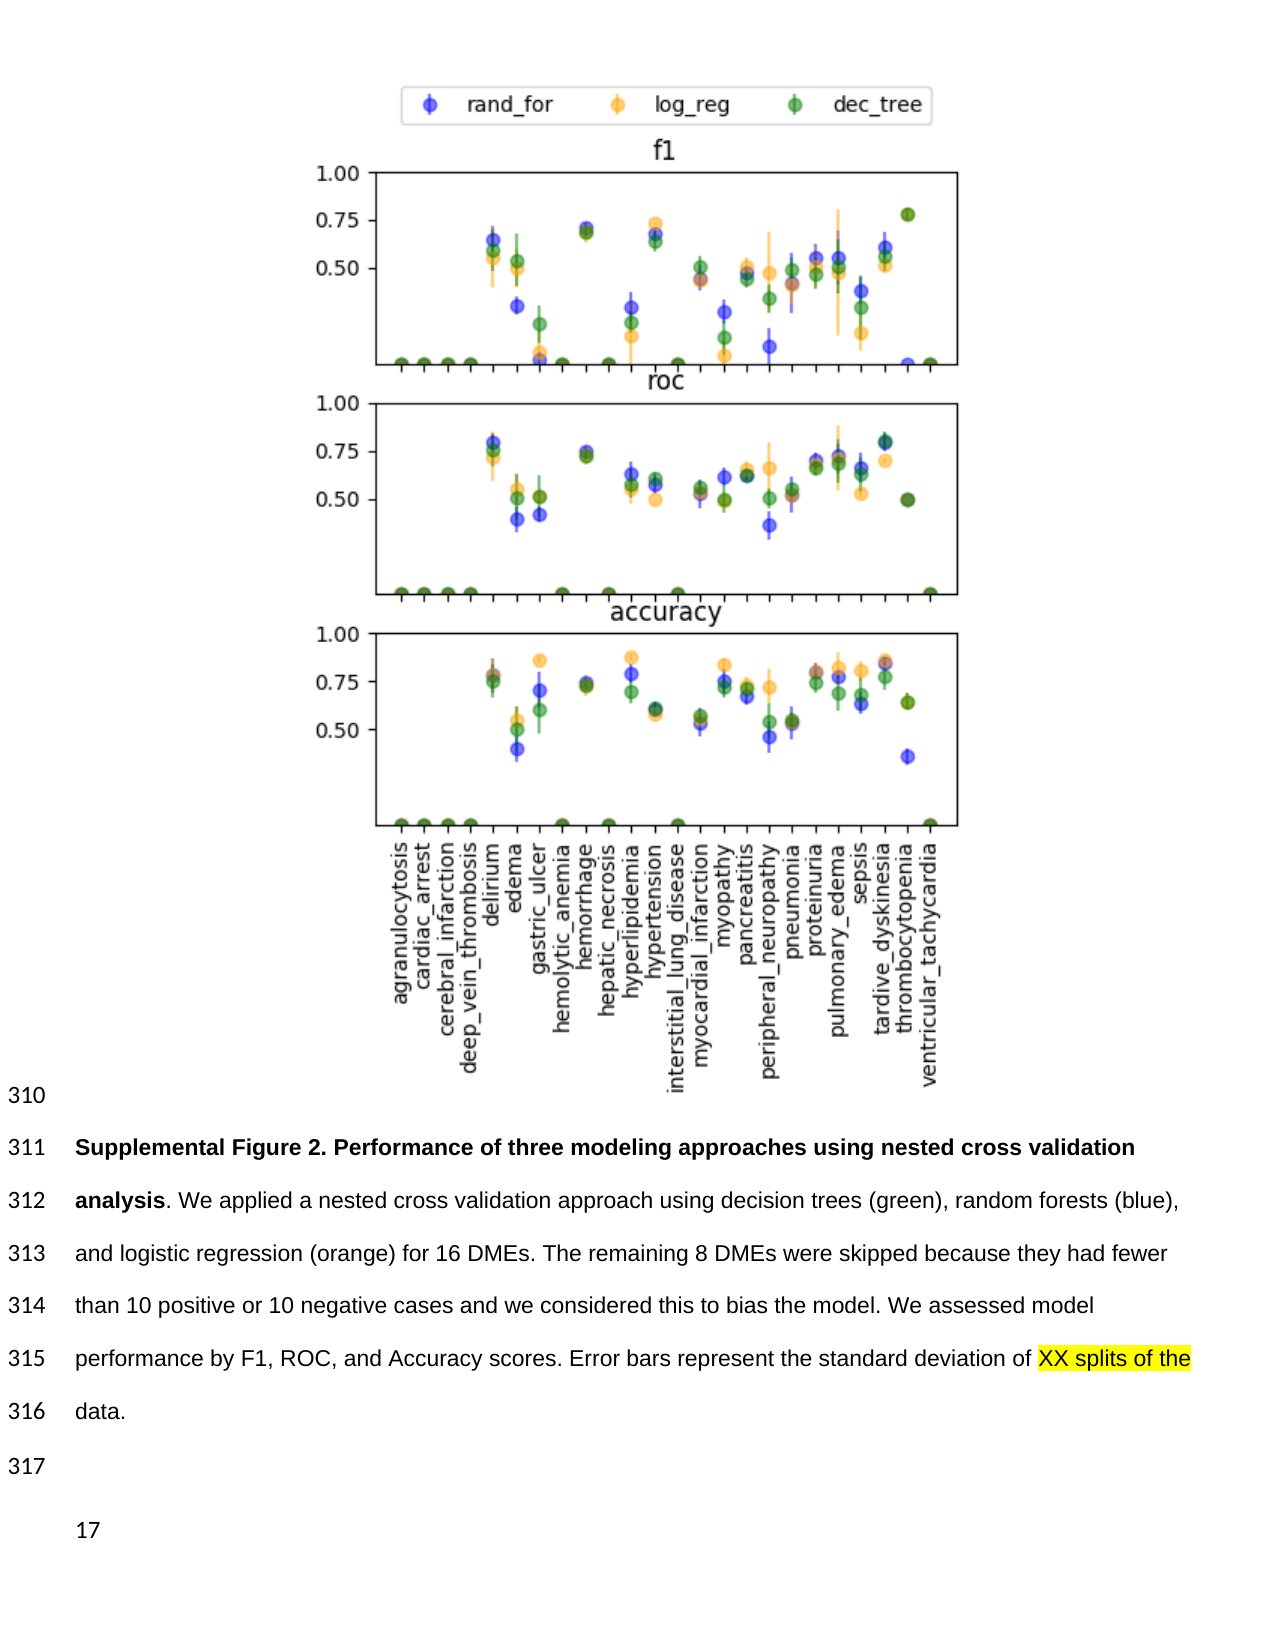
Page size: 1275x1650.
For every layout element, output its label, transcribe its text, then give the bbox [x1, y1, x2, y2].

text Supplemental Figure 2. Performance of three modeling approaches using nested cross validation analysis. We applied a nested cross validation approach using decision trees (green), random forests (blue), and logistic regression (orange) for 16 DMEs. The remaining 8 DMEs were skipped because they had fewer than 10 positive or 10 negative cases and we considered this to bias the model. We assessed model performance by F1, ROC, and Accuracy scores. Error bars represent the standard deviation of XX splits of the data. [75, 1134, 1200, 1424]
picture [302, 75, 973, 1104]
